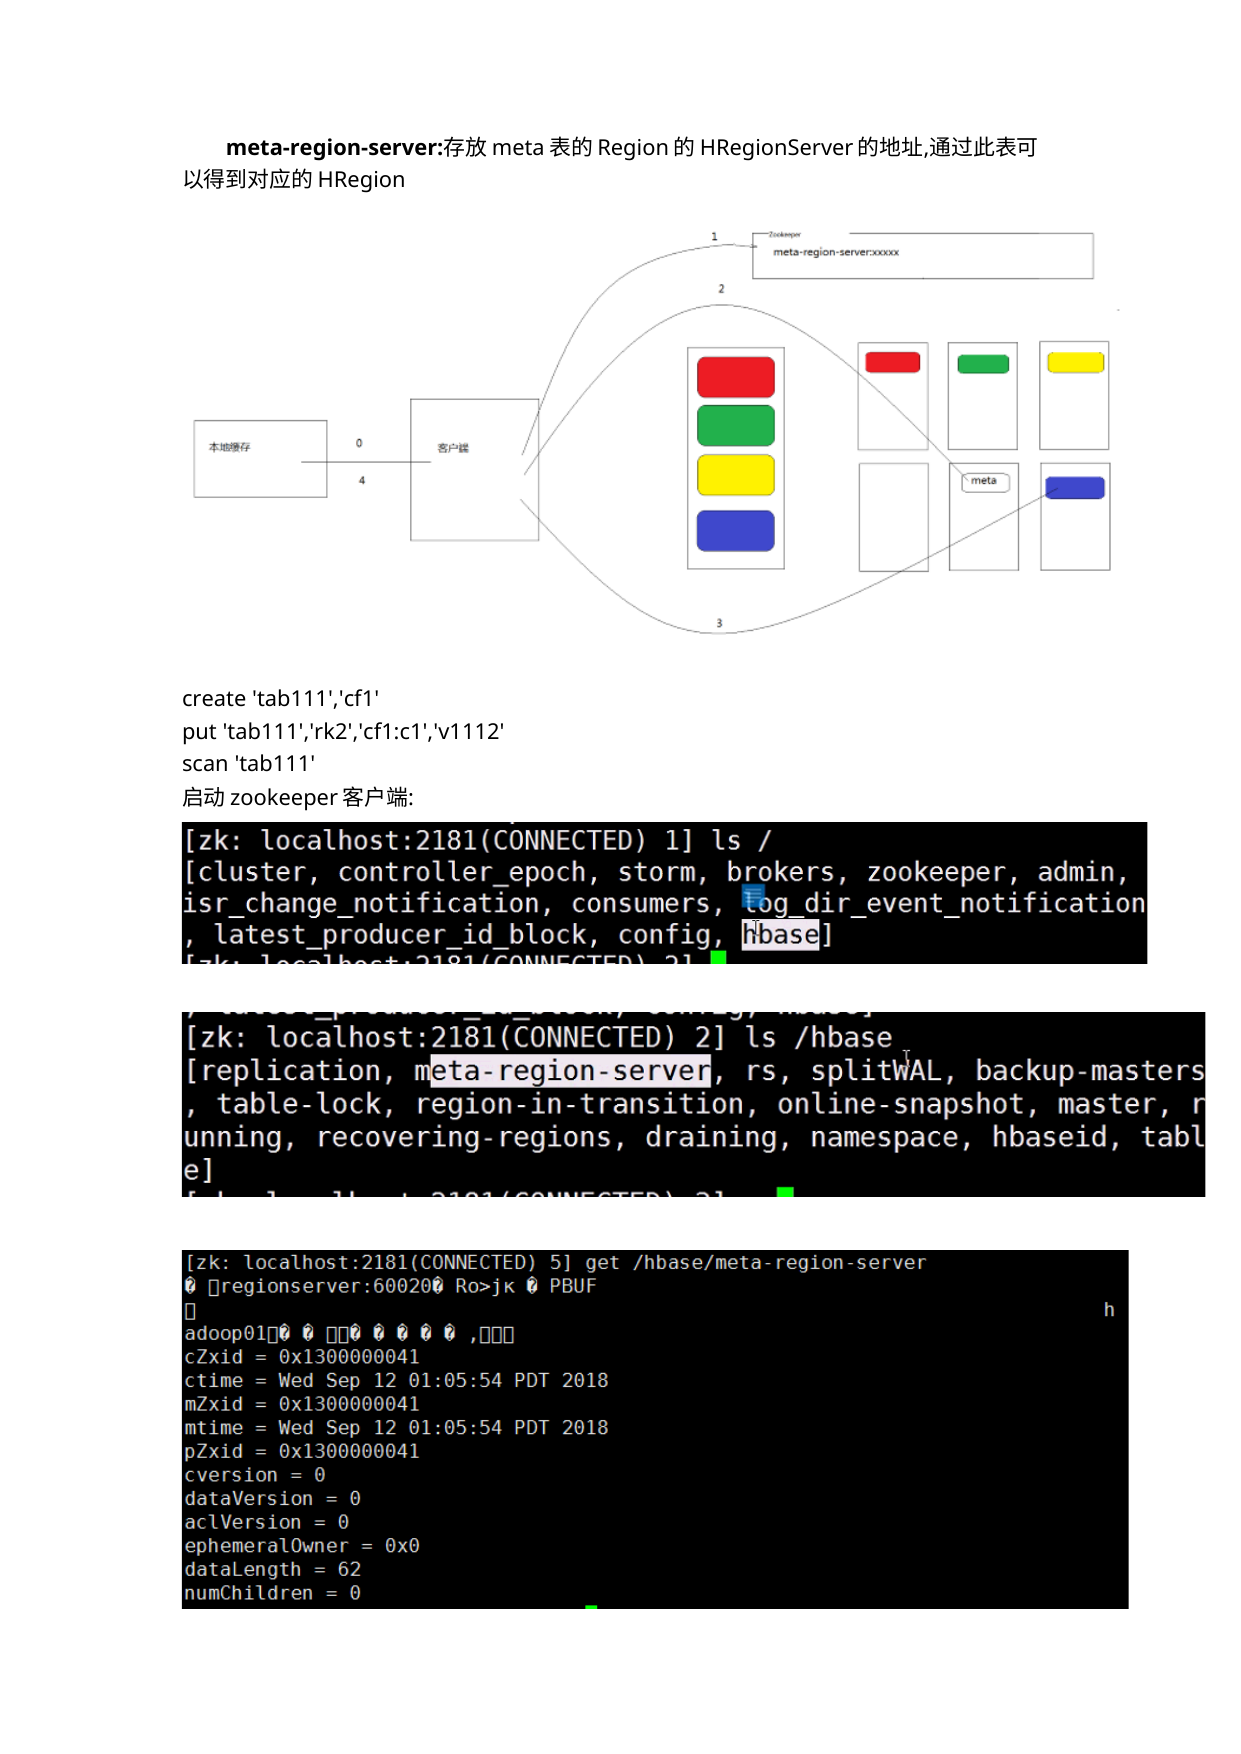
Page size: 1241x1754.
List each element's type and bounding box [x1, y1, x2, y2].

picture [181, 822, 1148, 964]
picture [181, 1012, 1206, 1197]
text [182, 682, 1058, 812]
picture [181, 1250, 1129, 1609]
picture [181, 204, 1122, 640]
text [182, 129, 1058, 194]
